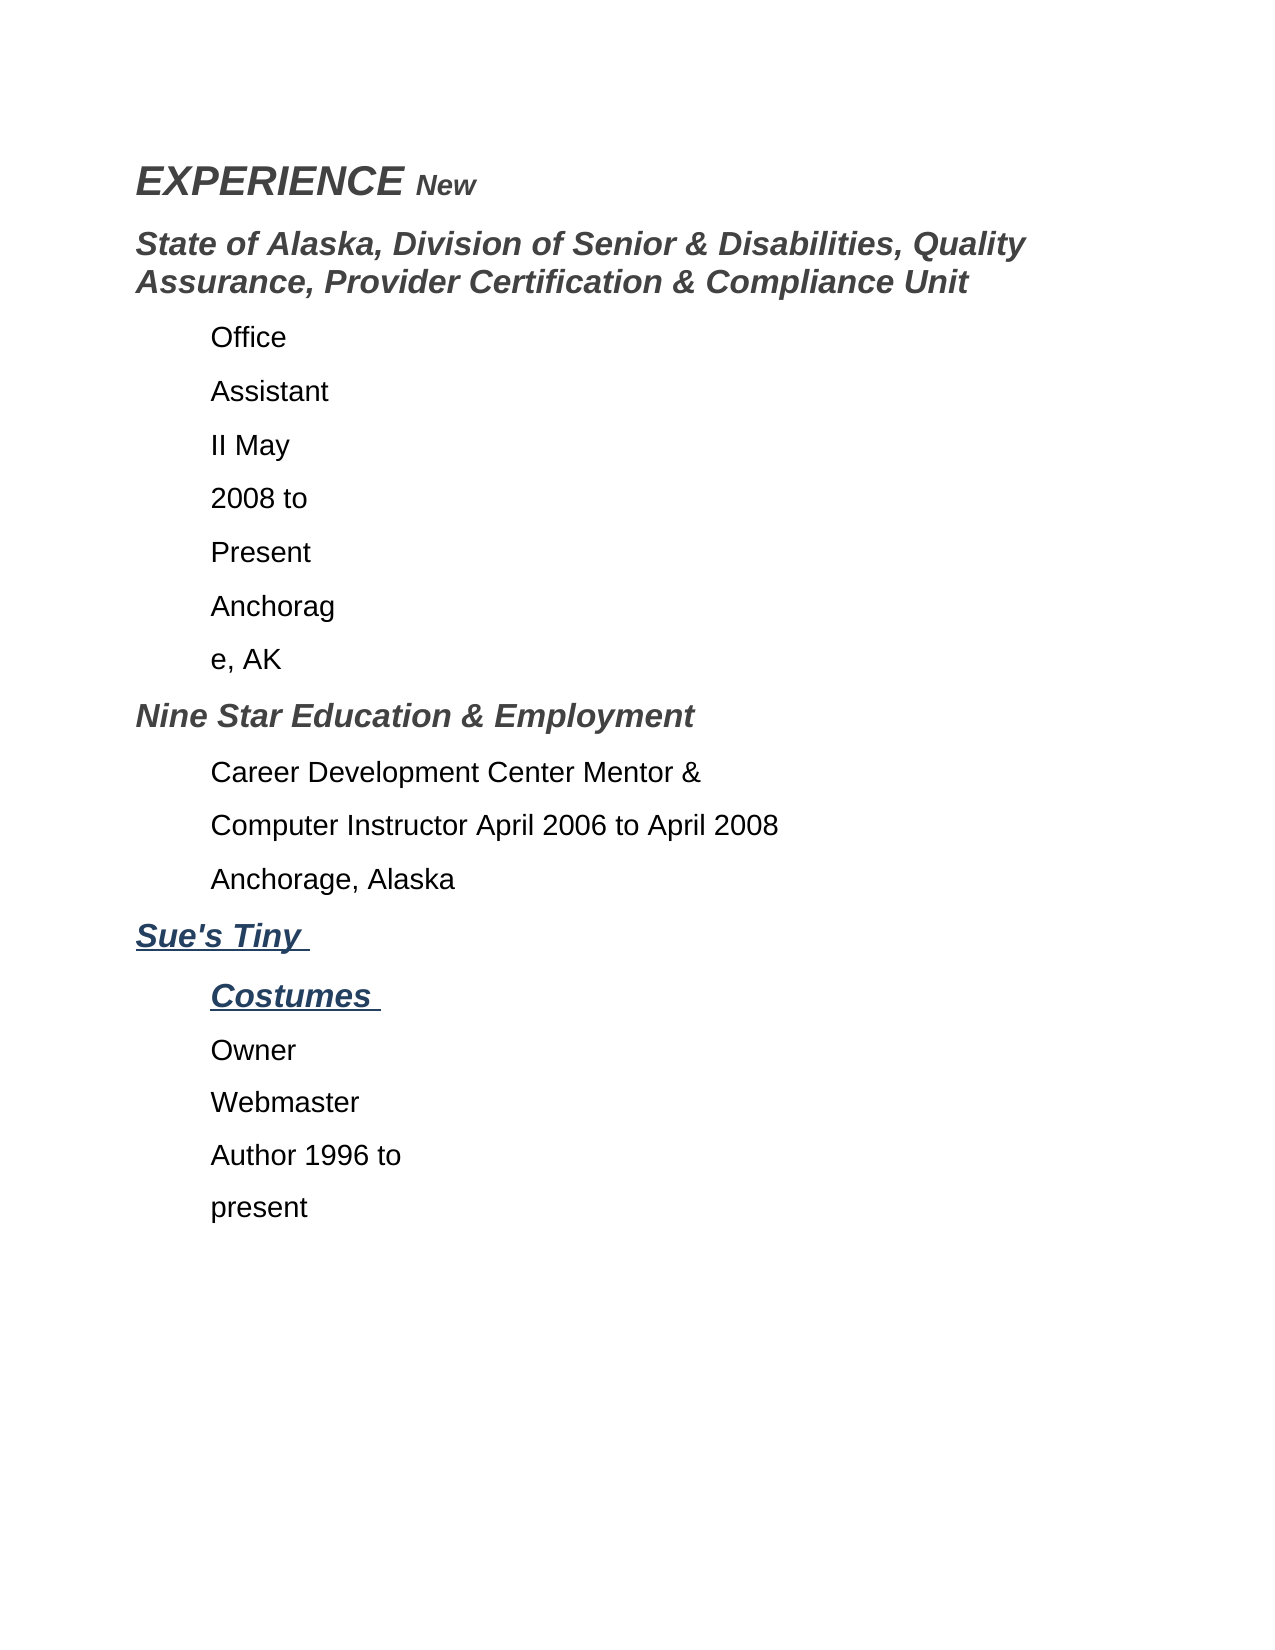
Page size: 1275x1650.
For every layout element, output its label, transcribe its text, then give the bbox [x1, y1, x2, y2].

text Office Assistant II May 2008 to Present Anchorage, AK [210, 321, 348, 676]
text Career Development Center Mentor & Computer Instructor April 2006 to April 2008 [210, 755, 836, 842]
text State of Alaska, Division of Senior & Disabilities, Quality Assurance, Provider Certification & Compliance Unit [135, 224, 1139, 301]
text Anchorage, Alaska [210, 862, 1139, 896]
text Sue's Tiny Costumes Owner Webmaster Author 1996 to present [135, 916, 416, 1223]
text Nine Star Education & Employment [135, 696, 1139, 735]
text EXPERIENCE New [135, 156, 1139, 204]
